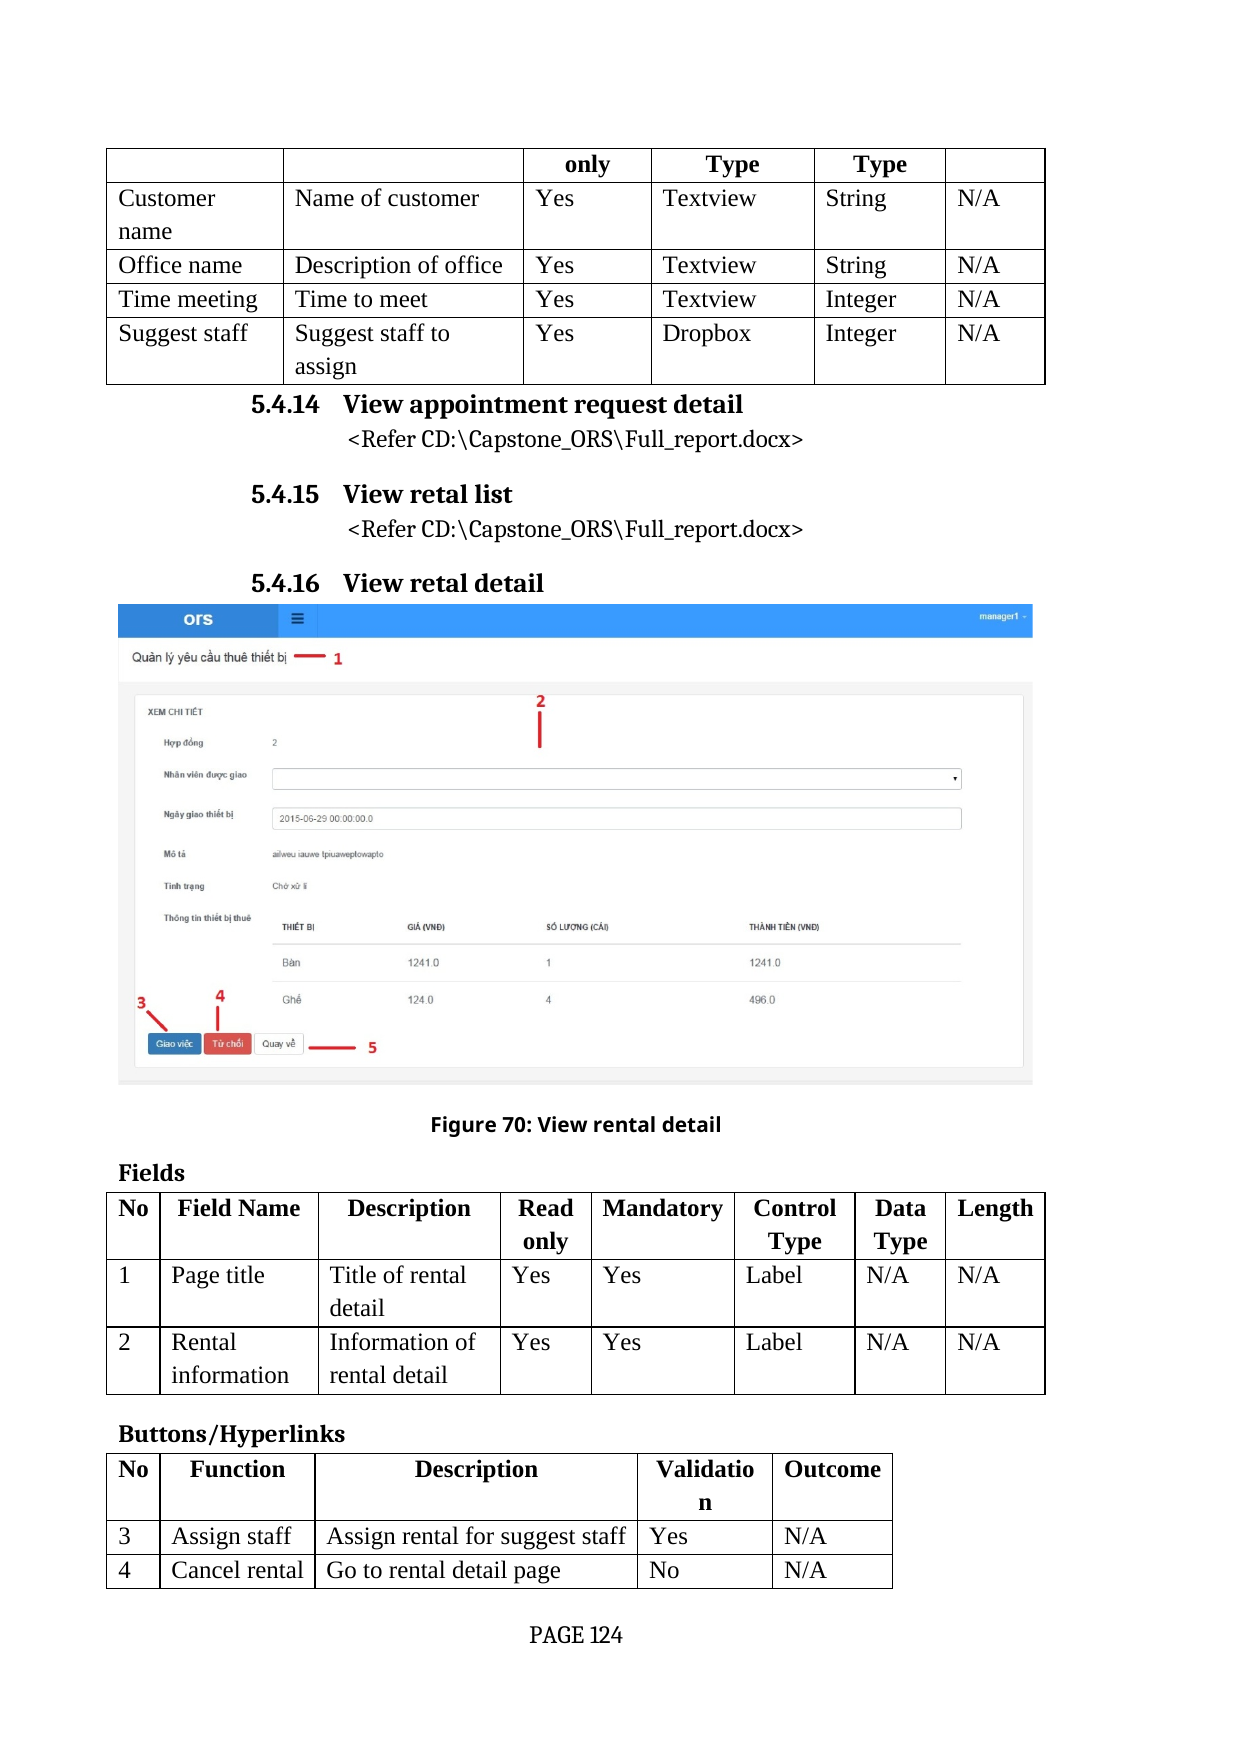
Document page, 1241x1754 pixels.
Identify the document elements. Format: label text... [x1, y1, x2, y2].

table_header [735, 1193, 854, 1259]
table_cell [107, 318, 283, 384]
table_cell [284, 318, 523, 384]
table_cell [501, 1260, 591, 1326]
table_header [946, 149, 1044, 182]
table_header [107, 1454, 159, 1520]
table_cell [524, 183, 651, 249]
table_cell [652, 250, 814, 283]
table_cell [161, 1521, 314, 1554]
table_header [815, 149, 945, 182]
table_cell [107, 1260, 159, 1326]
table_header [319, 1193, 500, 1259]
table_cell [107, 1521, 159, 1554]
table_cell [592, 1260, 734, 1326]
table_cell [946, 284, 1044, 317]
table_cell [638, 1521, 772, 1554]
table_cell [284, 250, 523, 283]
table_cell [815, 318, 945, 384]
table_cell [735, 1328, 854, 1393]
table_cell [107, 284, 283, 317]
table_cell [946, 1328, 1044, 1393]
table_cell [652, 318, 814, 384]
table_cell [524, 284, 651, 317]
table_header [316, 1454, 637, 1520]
text Buttons/Hyperlinks [118, 1419, 1033, 1448]
picture [118, 604, 1033, 1085]
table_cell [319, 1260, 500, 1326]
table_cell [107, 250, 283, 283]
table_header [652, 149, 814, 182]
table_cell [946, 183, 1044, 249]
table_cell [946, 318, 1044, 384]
subtitle View retal detail [251, 568, 1033, 599]
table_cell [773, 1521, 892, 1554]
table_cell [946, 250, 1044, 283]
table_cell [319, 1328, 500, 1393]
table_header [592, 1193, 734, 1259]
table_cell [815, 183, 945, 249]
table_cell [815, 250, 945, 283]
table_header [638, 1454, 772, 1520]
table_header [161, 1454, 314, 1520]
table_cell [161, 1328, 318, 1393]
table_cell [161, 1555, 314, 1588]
subtitle View appointment request detail [251, 389, 1033, 420]
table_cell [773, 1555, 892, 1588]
text <Refer CD:\Capstone_ORS\Full_report.docx> [118, 425, 1033, 454]
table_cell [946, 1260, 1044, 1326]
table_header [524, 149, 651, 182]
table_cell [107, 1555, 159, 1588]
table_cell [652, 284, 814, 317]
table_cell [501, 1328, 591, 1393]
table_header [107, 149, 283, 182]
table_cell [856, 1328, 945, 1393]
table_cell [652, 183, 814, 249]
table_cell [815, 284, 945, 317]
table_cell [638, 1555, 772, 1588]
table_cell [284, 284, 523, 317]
text <Refer CD:\Capstone_ORS\Full_report.docx> [118, 514, 1033, 543]
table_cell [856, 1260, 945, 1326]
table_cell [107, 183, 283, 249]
subtitle View retal list [251, 479, 1033, 510]
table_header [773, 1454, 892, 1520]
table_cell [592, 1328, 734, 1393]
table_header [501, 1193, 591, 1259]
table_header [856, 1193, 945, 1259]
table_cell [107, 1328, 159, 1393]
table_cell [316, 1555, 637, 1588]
text Fields [118, 1159, 1033, 1188]
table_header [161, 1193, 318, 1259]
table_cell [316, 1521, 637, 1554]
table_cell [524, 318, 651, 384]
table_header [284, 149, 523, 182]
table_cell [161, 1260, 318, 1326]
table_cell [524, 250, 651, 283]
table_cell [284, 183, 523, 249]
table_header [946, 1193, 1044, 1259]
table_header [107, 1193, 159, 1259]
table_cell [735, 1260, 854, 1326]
